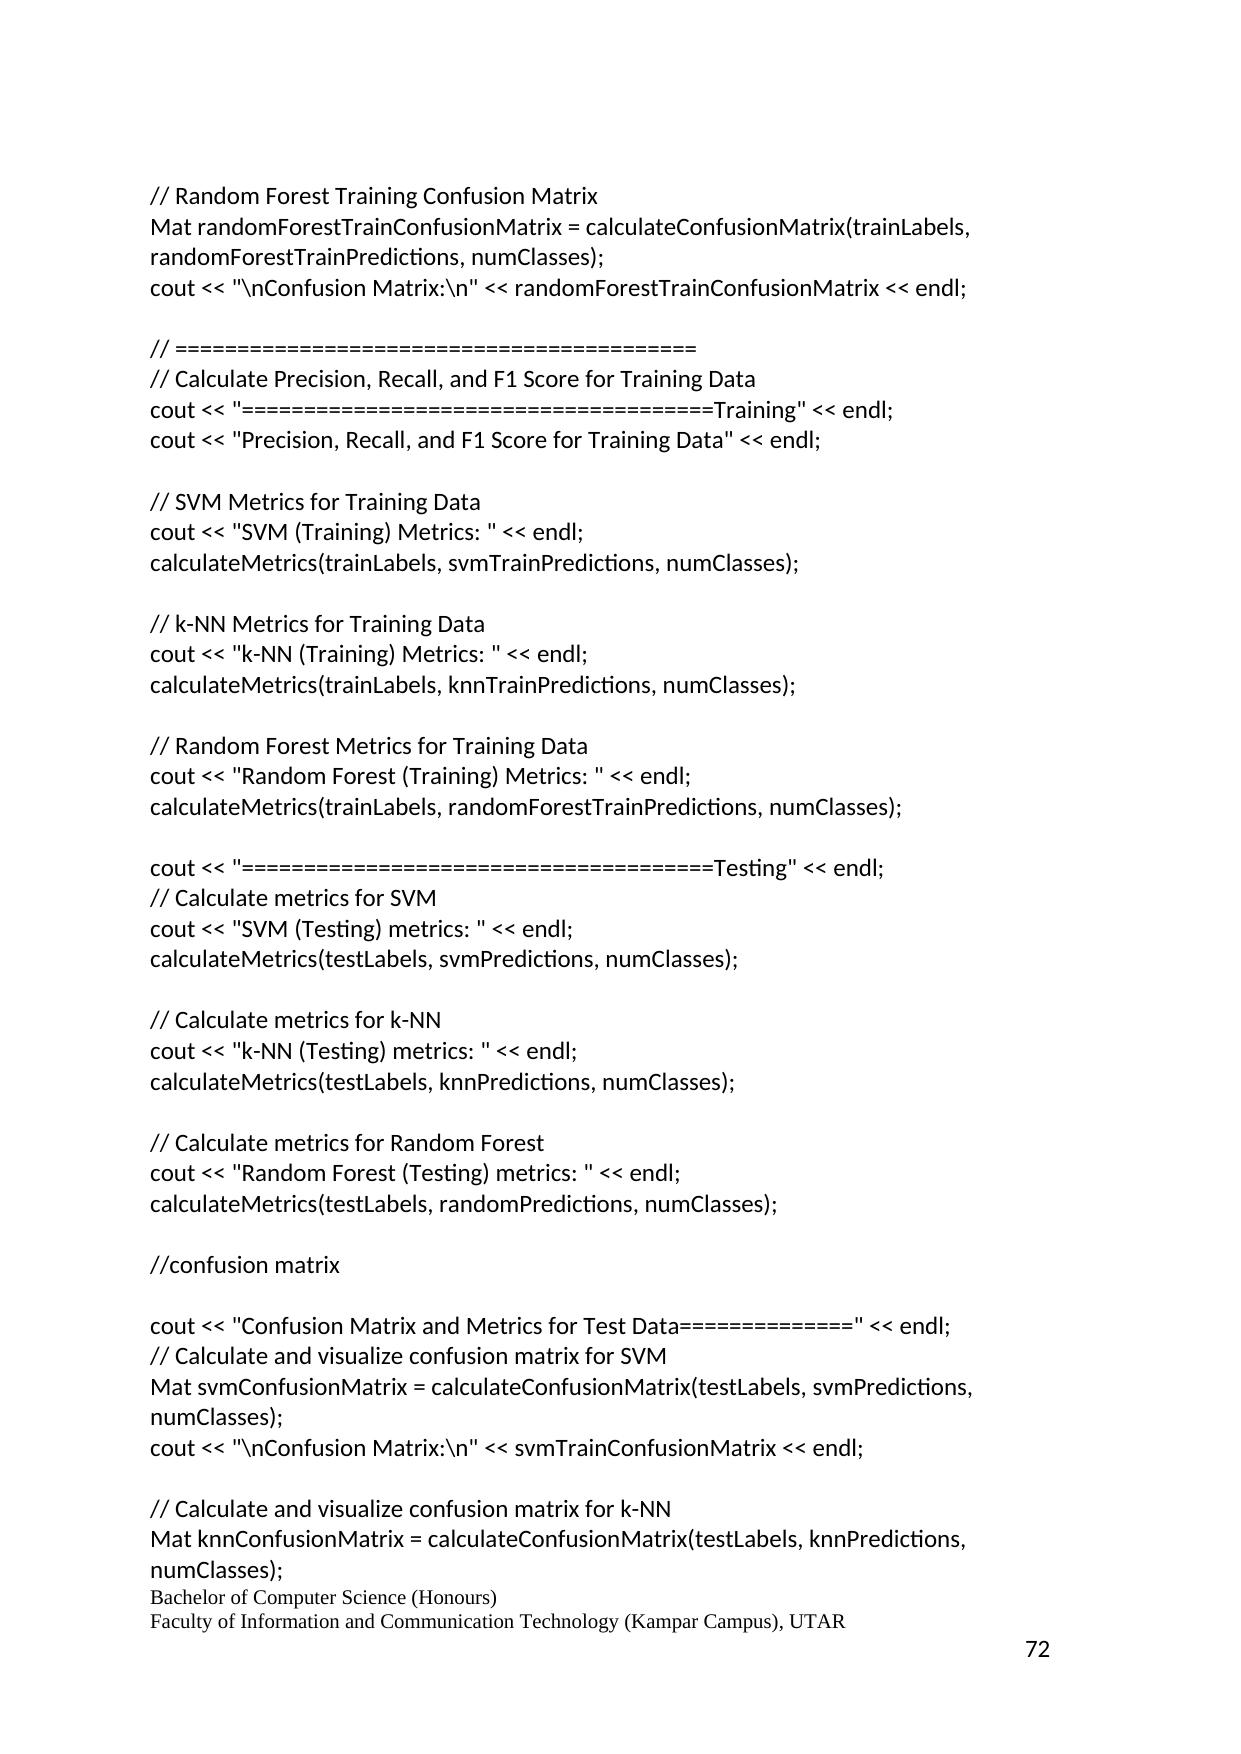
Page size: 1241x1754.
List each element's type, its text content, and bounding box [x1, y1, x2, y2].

text // Calculate metrics for Random Forest [150, 1127, 1090, 1157]
text cout << "Precision, Recall, and F1 Score for Training Data" << endl; [150, 425, 1090, 455]
text cout << "Confusion Matrix and Metrics for Test Data==============" << endl; [150, 1310, 1090, 1340]
text // Calculate metrics for k-NN [150, 1004, 1090, 1035]
text // k-NN Metrics for Training Data [150, 608, 1090, 638]
text cout << "\nConfusion Matrix:\n" << randomForestTrainConfusionMatrix << endl; [150, 272, 1090, 303]
text cout << "======================================Training" << endl; [150, 394, 1090, 425]
text Mat randomForestTrainConfusionMatrix = calculateConfusionMatrix(trainLabels, randomForestTrainPredictions, numClasses); [150, 211, 1090, 272]
text calculateMetrics(trainLabels, randomForestTrainPredictions, numClasses); [150, 791, 1090, 821]
text calculateMetrics(testLabels, randomPredictions, numClasses); [150, 1188, 1090, 1218]
text Mat svmConfusionMatrix = calculateConfusionMatrix(testLabels, svmPredictions, numClasses); [150, 1371, 1090, 1432]
text cout << "Random Forest (Training) Metrics: " << endl; [150, 760, 1090, 791]
text cout << "\nConfusion Matrix:\n" << svmTrainConfusionMatrix << endl; [150, 1432, 1090, 1462]
text // Calculate metrics for SVM [150, 882, 1090, 913]
text cout << "Random Forest (Testing) metrics: " << endl; [150, 1157, 1090, 1188]
text // Calculate and visualize confusion matrix for SVM [150, 1340, 1090, 1371]
text cout << "k-NN (Training) Metrics: " << endl; [150, 638, 1090, 669]
text cout << "SVM (Training) Metrics: " << endl; [150, 516, 1090, 547]
text // Random Forest Training Confusion Matrix [150, 181, 1090, 211]
text // Calculate Precision, Recall, and F1 Score for Training Data [150, 364, 1090, 394]
text cout << "SVM (Testing) metrics: " << endl; [150, 913, 1090, 943]
text calculateMetrics(testLabels, svmPredictions, numClasses); [150, 943, 1090, 974]
text cout << "======================================Testing" << endl; [150, 852, 1090, 882]
text // ========================================== [150, 333, 1090, 364]
text calculateMetrics(trainLabels, svmTrainPredictions, numClasses); [150, 547, 1090, 577]
text // SVM Metrics for Training Data [150, 486, 1090, 516]
text Mat knnConfusionMatrix = calculateConfusionMatrix(testLabels, knnPredictions, numClasses); [150, 1523, 1090, 1584]
text // Calculate and visualize confusion matrix for k-NN [150, 1493, 1090, 1523]
text calculateMetrics(trainLabels, knnTrainPredictions, numClasses); [150, 669, 1090, 699]
text cout << "k-NN (Testing) metrics: " << endl; [150, 1035, 1090, 1066]
text // Random Forest Metrics for Training Data [150, 730, 1090, 760]
text calculateMetrics(testLabels, knnPredictions, numClasses); [150, 1066, 1090, 1096]
text //confusion matrix [150, 1249, 1090, 1279]
